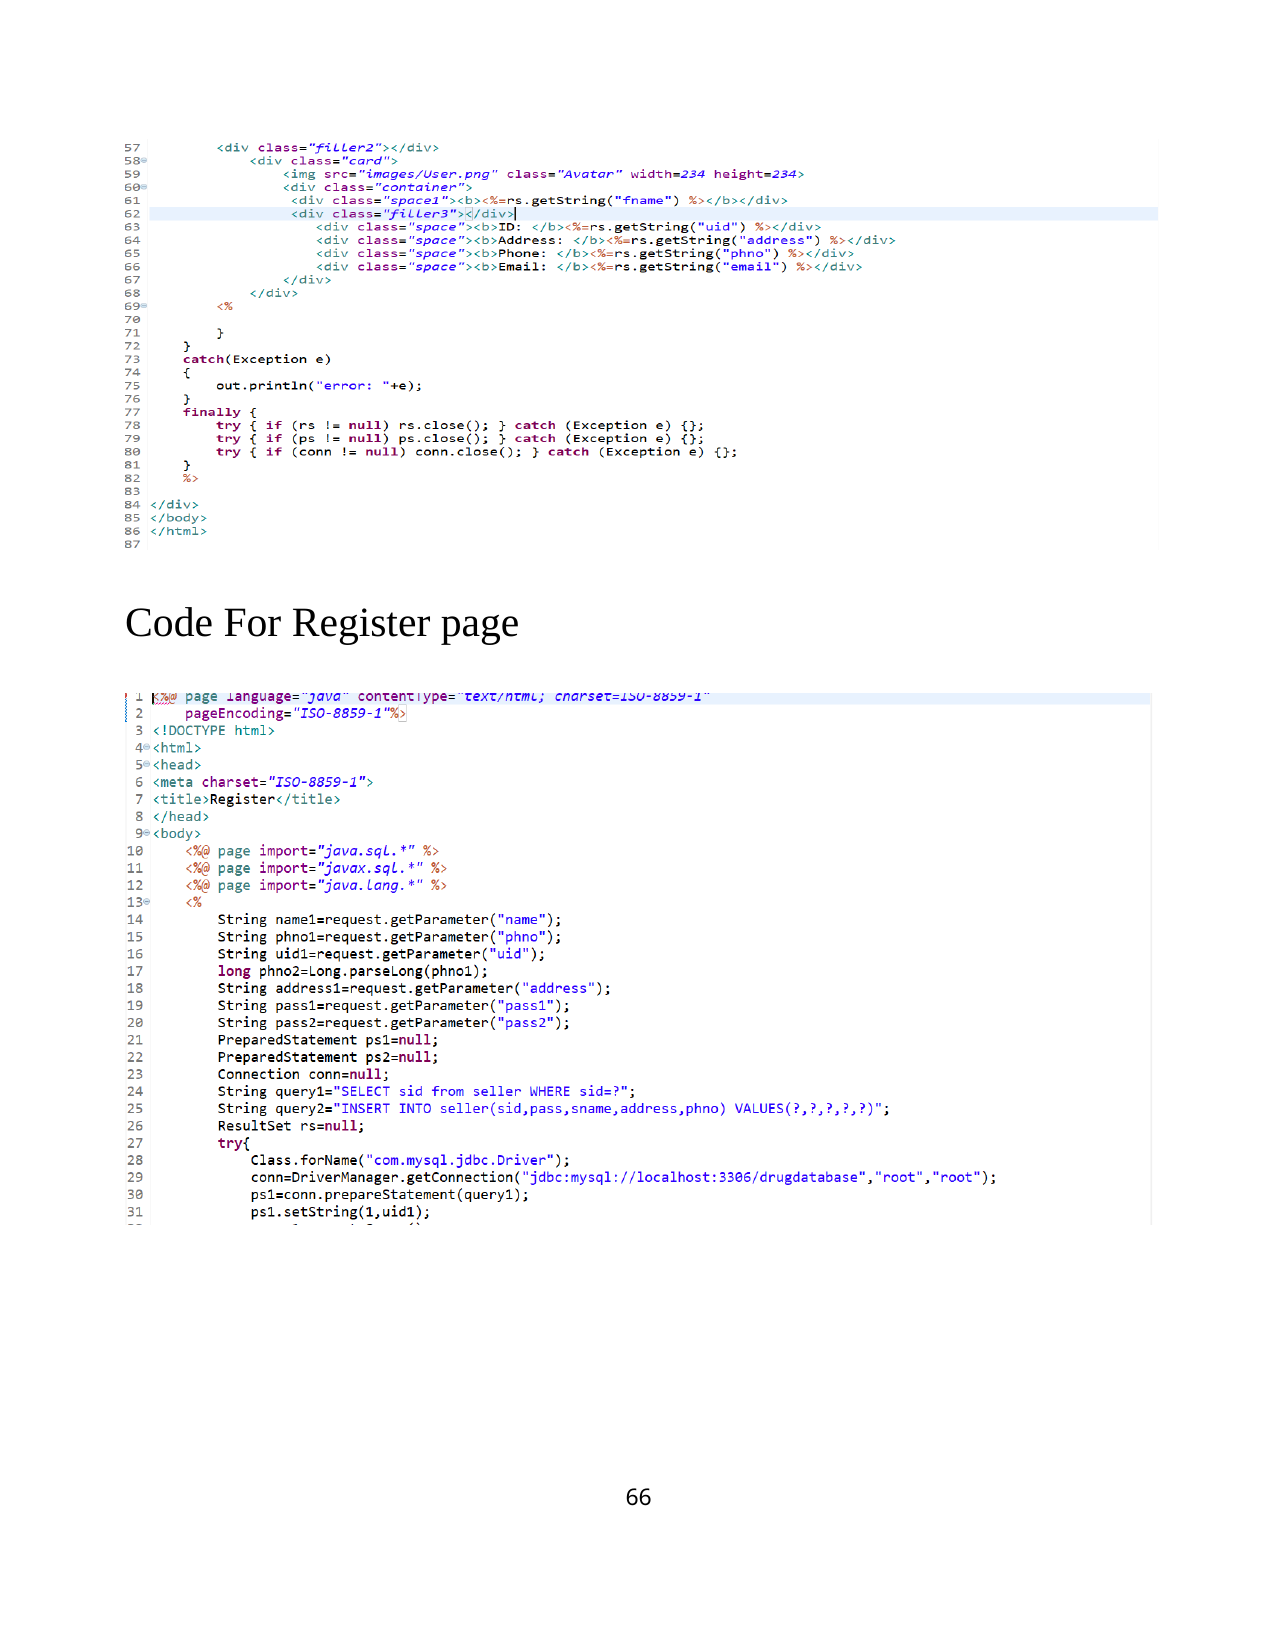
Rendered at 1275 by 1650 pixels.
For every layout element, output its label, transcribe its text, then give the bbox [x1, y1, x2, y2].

picture [125, 139, 1159, 550]
picture [125, 693, 1153, 1225]
text Code For Register page [125, 598, 1152, 646]
